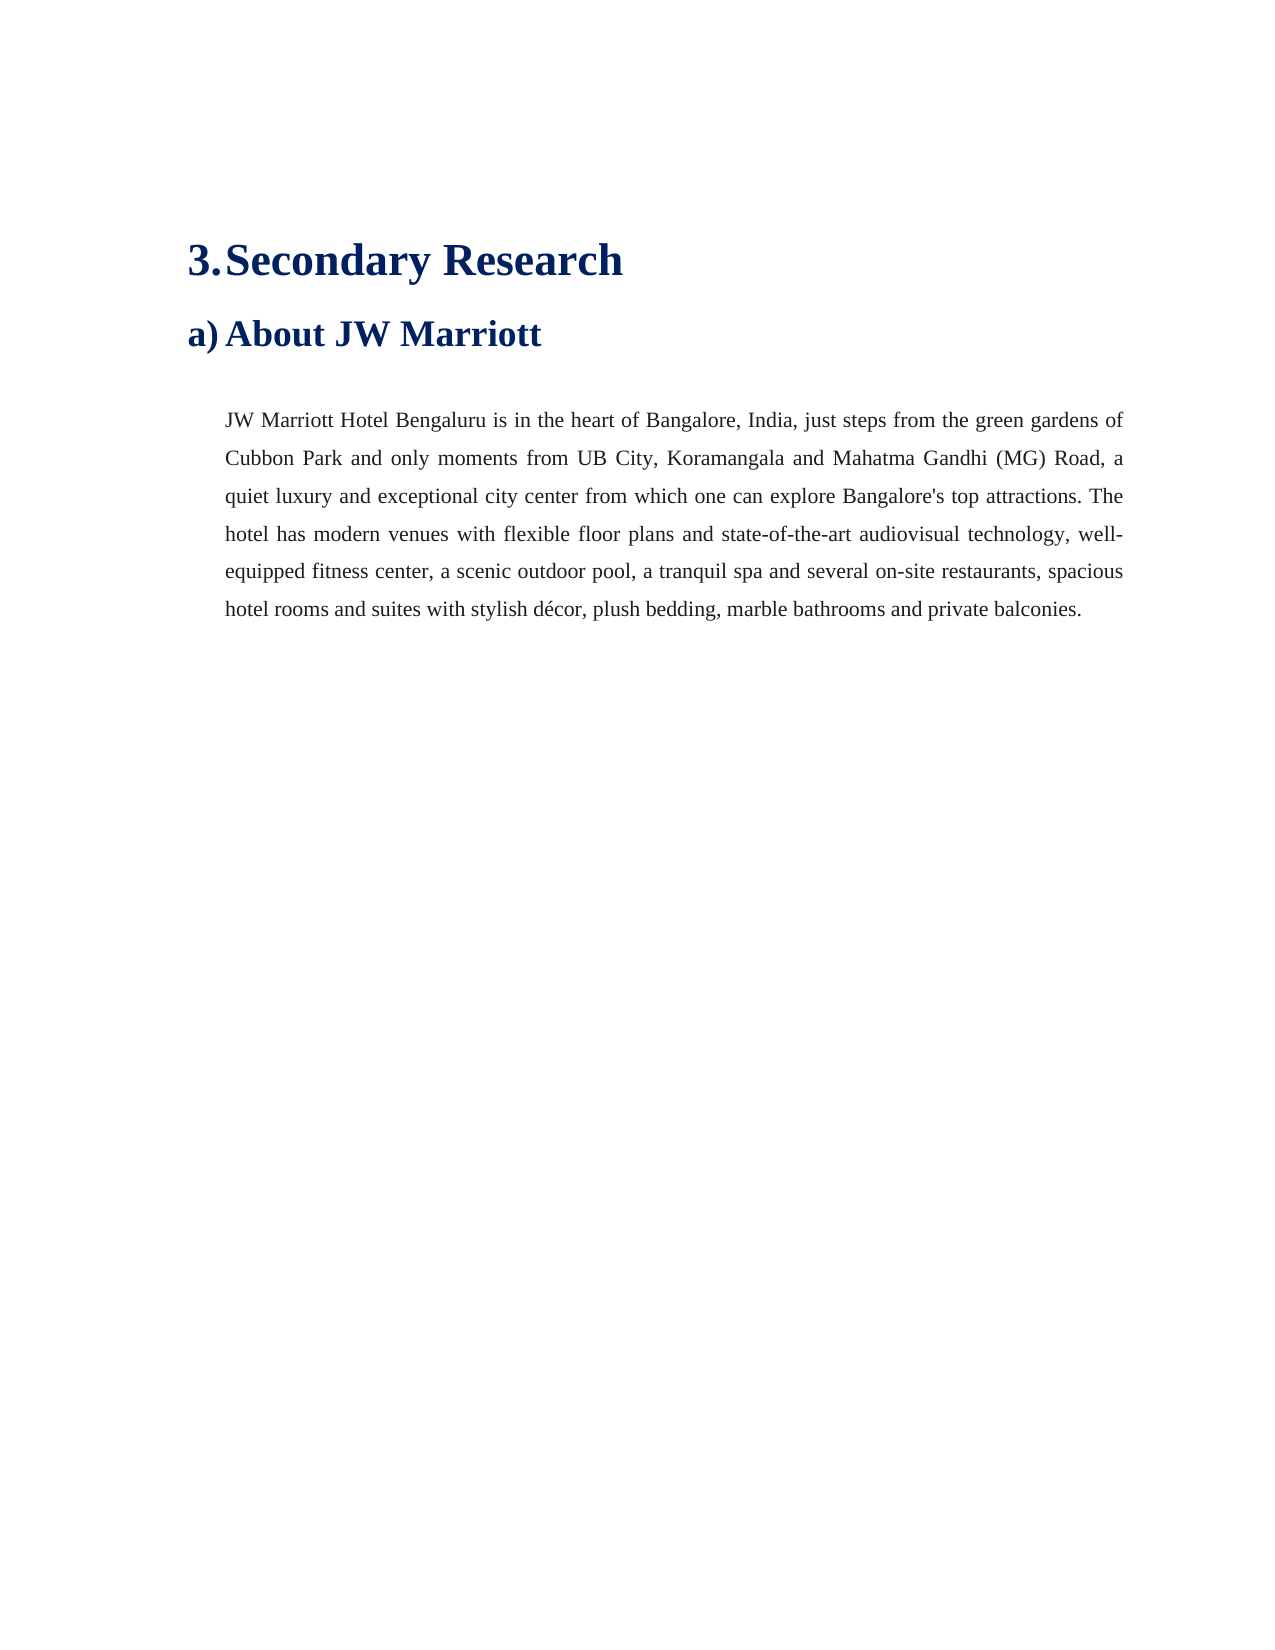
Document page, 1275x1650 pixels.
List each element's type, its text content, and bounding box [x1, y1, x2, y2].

list About JW Marriott [187, 311, 1125, 354]
text JW Marriott Hotel Bengaluru is in the heart of Bangalore, India, just steps from the green gardens of Cubbon Park and only moments from UB City, Koramangala and Mahatma Gandhi (MG) Road, a quiet luxury and exceptional city center from which one can explore Bangalore's top attractions. The hotel has modern venues with flexible floor plans and state-of-the-art audiovisual technology, well-equipped fitness center, a scenic outdoor pool, a tranquil spa and several on-site restaurants, spacious hotel rooms and suites with stylish décor, plush bedding, marble bathrooms and private balconies. [225, 407, 1125, 622]
list Secondary Research [187, 232, 1125, 285]
